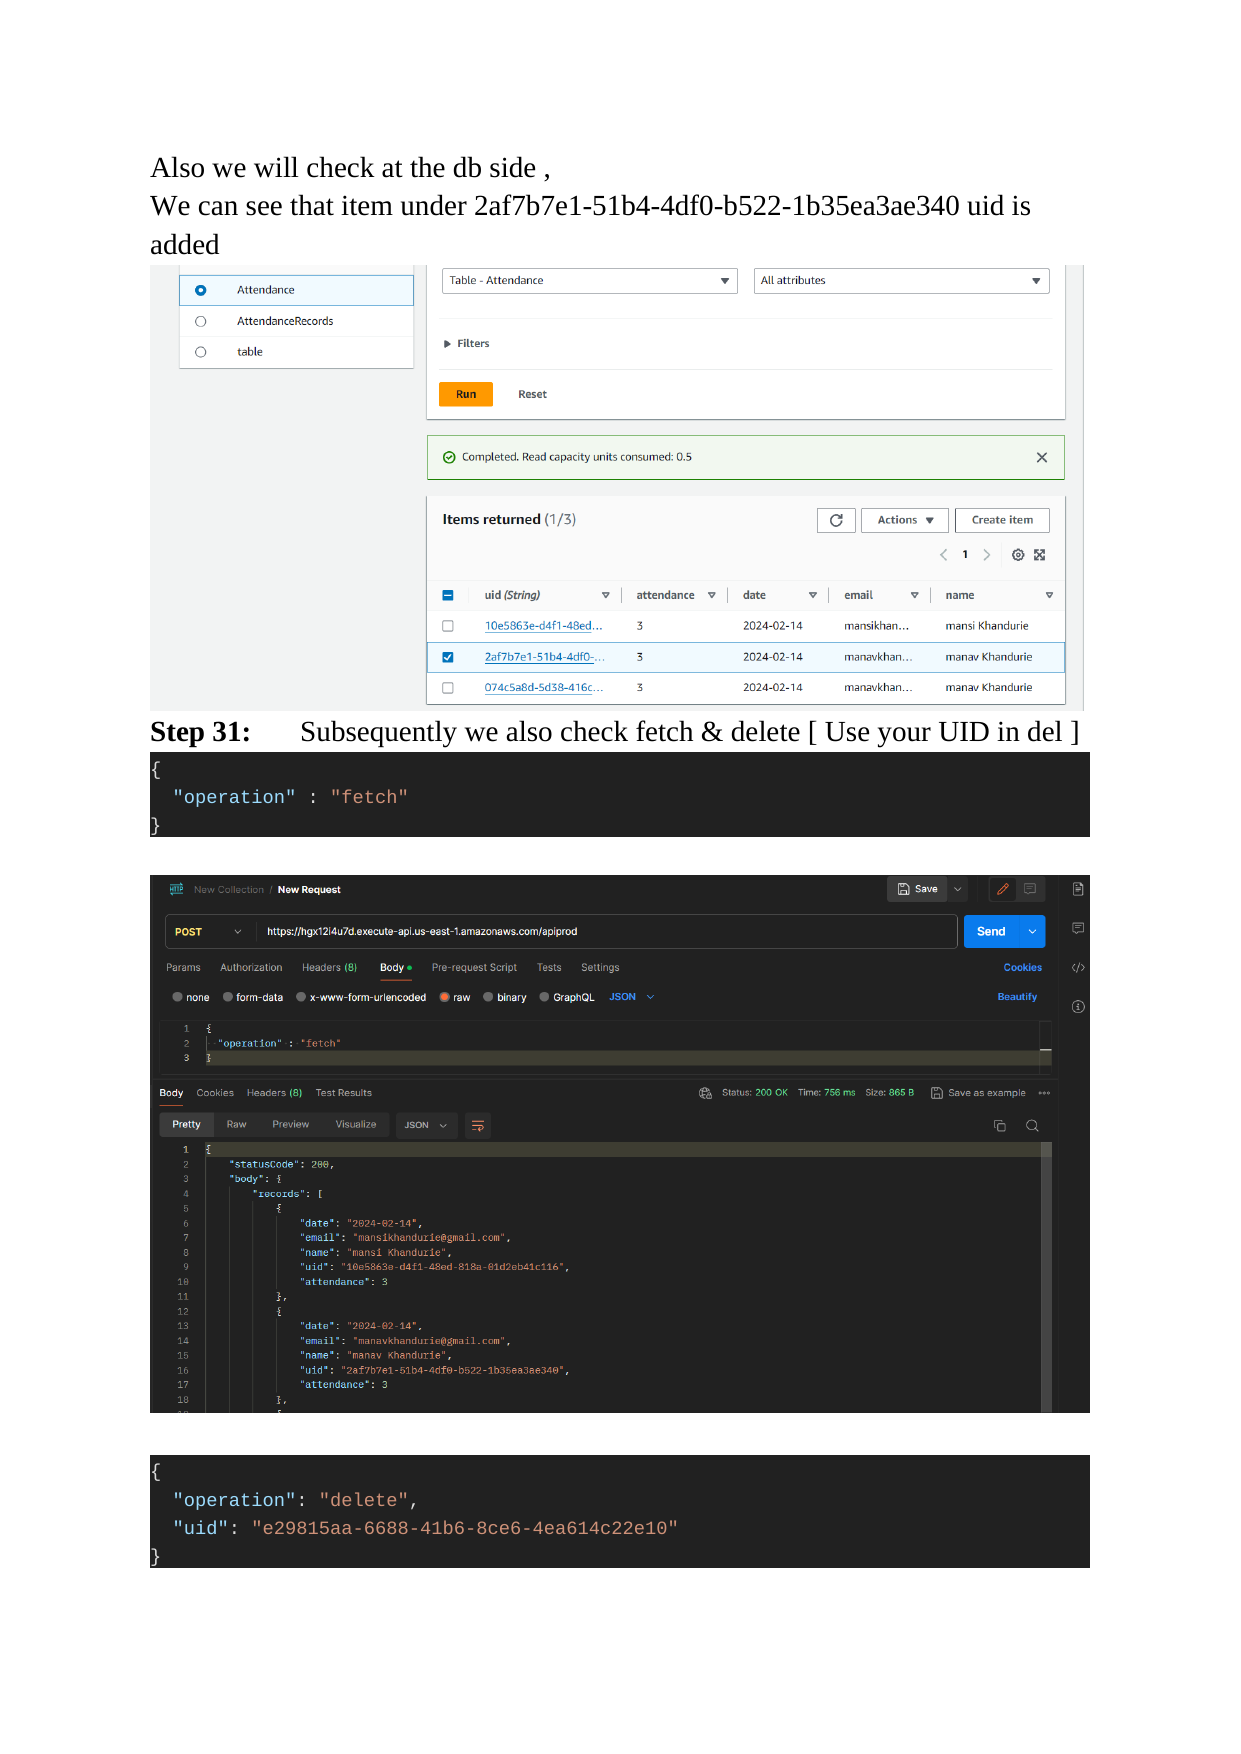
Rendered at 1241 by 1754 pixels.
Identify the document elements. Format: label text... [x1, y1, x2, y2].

text We can see that item under 2af7b7e1-51b4-4df0-b522-1b35ea3ae340 uid is added [150, 188, 1090, 261]
picture [150, 265, 1090, 711]
text "uid": "e29815aa-6688-41b6-8ce6-4ea614c22e10" [150, 1512, 1090, 1540]
text Step 31: Subsequently we also check fetch & delete [ Use your UID in del ] [150, 714, 1090, 747]
picture [150, 875, 1090, 1413]
text } [150, 809, 1090, 837]
text { [150, 1455, 1090, 1483]
text { [150, 752, 1090, 781]
text "operation": "delete", [150, 1483, 1090, 1512]
text "operation" : "fetch" [150, 781, 1090, 809]
text } [150, 1540, 1090, 1568]
text Also we will check at the db side , [150, 150, 1090, 183]
